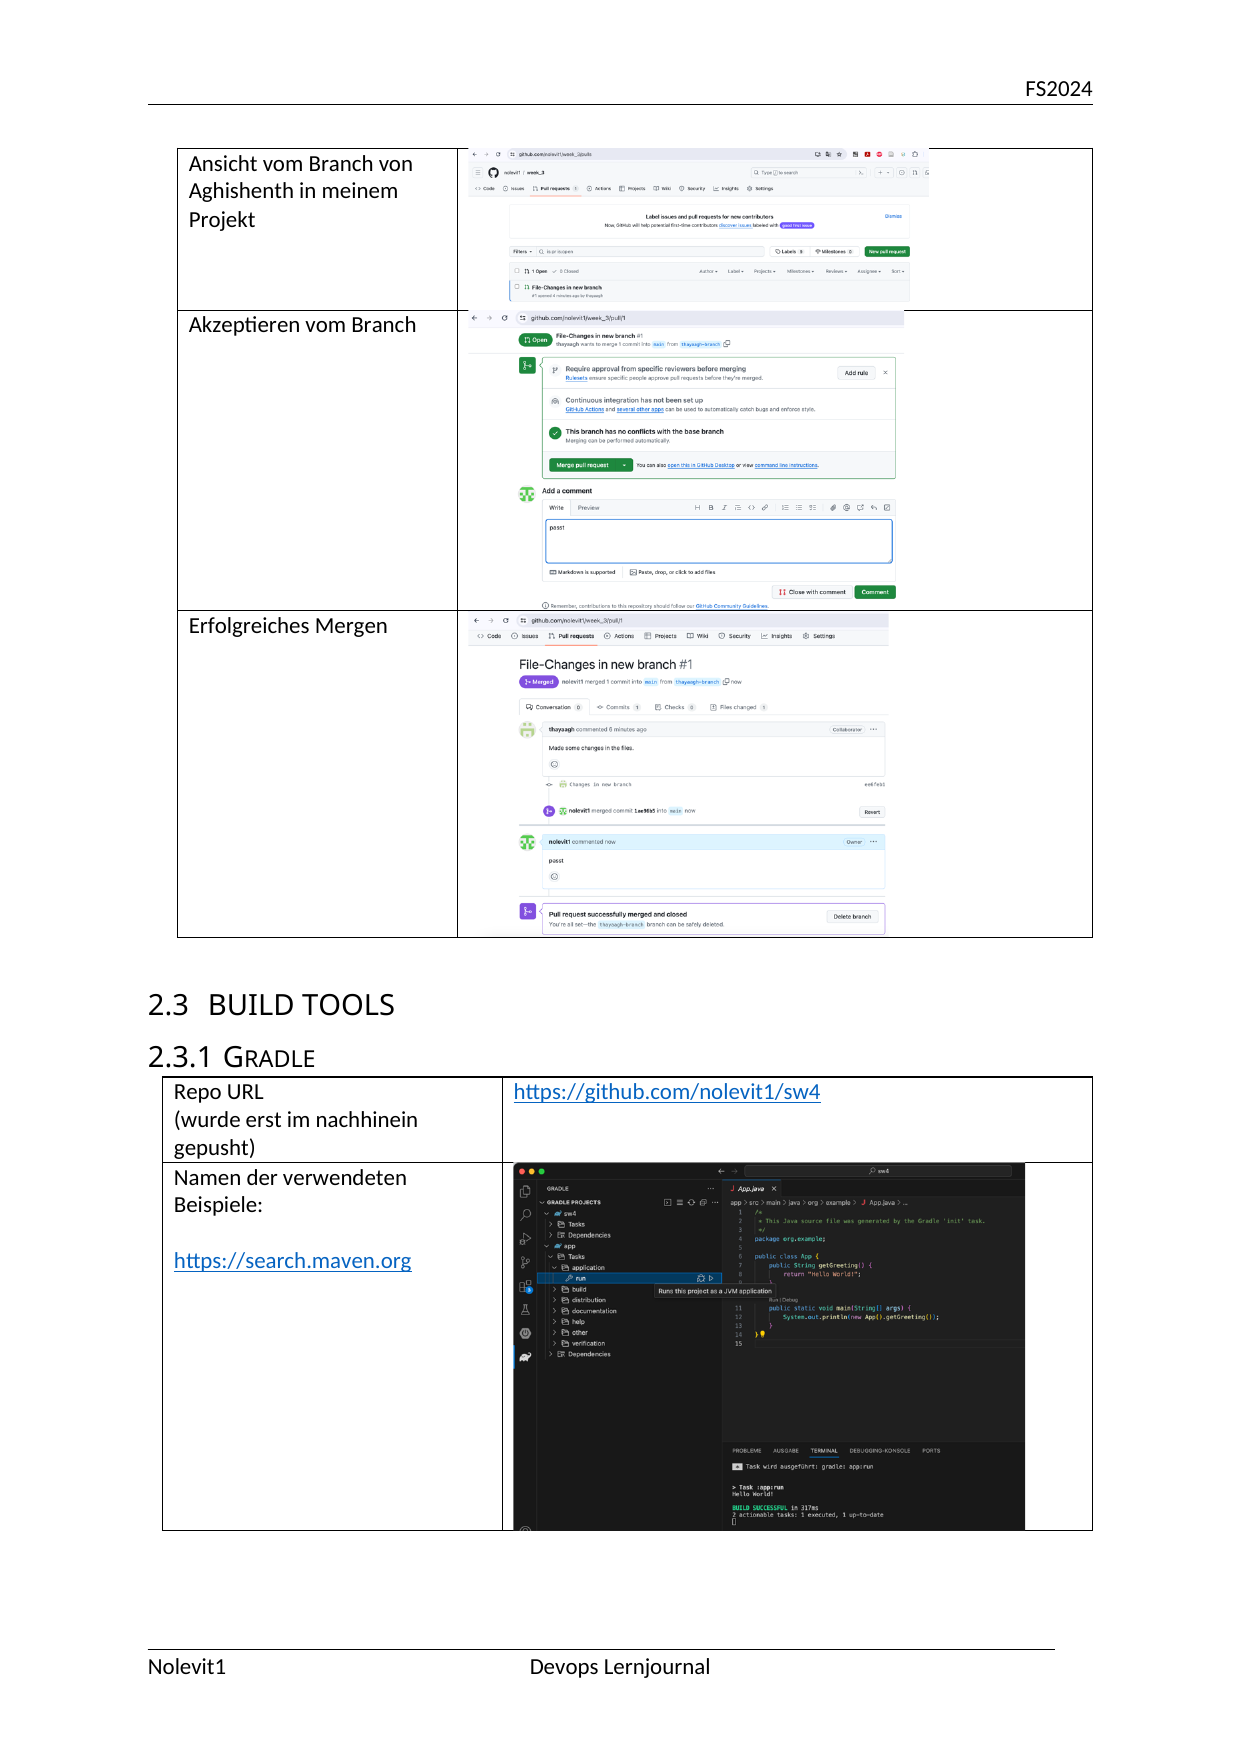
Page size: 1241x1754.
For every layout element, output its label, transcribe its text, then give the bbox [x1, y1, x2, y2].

table_header https://github.com/nolevit1/sw4 [503, 1078, 1092, 1162]
picture [513, 1162, 1026, 1531]
table_cell [1026, 1163, 1092, 1530]
table_cell Erfolgreiches Mergen [178, 611, 457, 937]
table_cell [458, 311, 468, 610]
subtitle Gradle [148, 1037, 1093, 1076]
picture [468, 148, 929, 610]
table_cell [458, 611, 468, 937]
table_cell Namen der verwendeten Beispiele: https://search.maven.org [163, 1163, 502, 1530]
table_cell [889, 611, 1092, 937]
table_cell [458, 149, 468, 309]
table_header Repo URL (wurde erst im nachhinein gepusht) [163, 1078, 502, 1162]
picture [468, 611, 889, 937]
subtitle Build Tools [148, 984, 1093, 1024]
table_cell [905, 311, 1092, 610]
table_cell Akzeptieren vom Branch [178, 311, 457, 610]
table_cell [503, 1163, 513, 1530]
table_cell Ansicht vom Branch von Aghishenth in meinem Projekt [178, 149, 457, 309]
table_cell [929, 149, 1092, 309]
